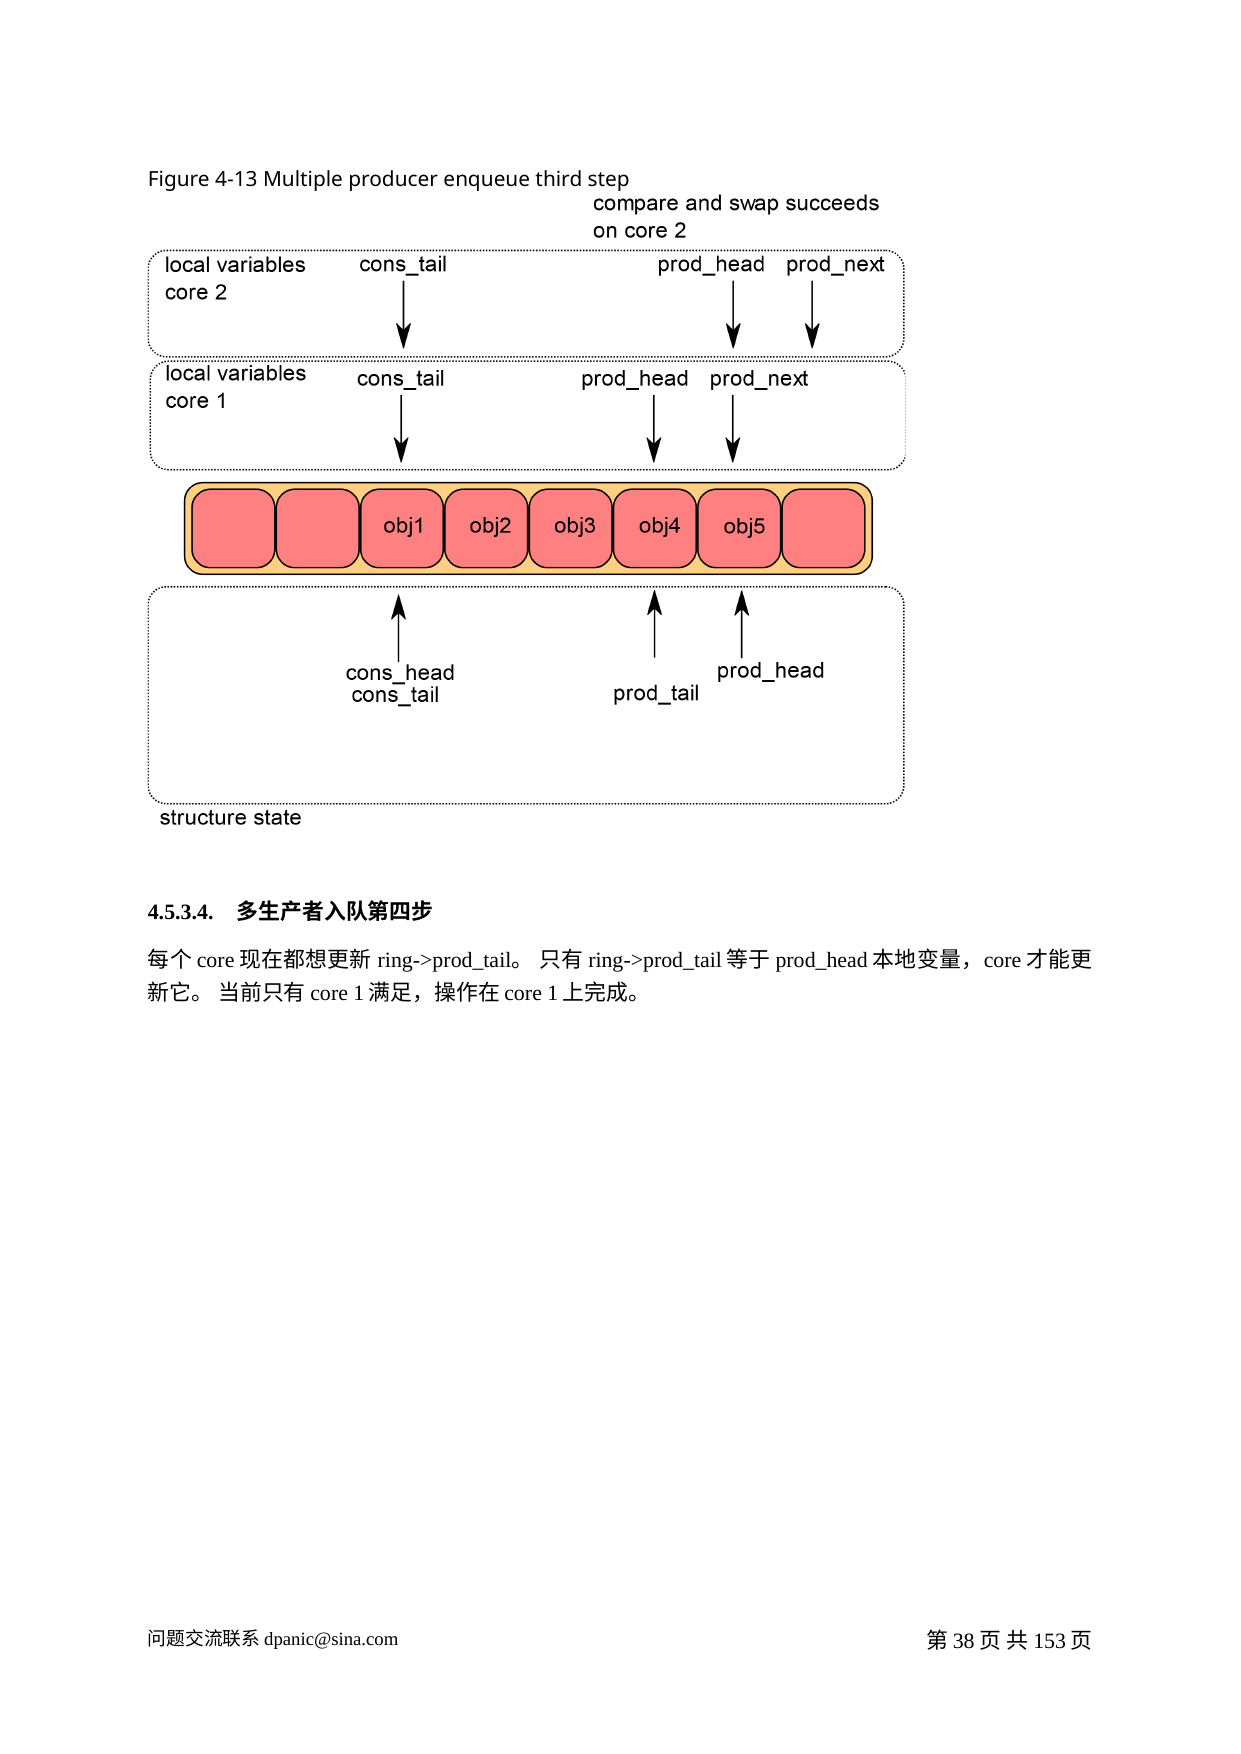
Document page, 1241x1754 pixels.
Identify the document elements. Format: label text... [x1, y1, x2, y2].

picture [147, 194, 906, 825]
text 每个core现在都想更新 ring->prod_tail。 只有ring->prod_tail等于prod_head本地变量，core才能更新它。 当前只有core 1满足，操作在core 1上完成。 [148, 942, 1092, 1007]
subtitle 多生产者入队第四步 [148, 893, 1092, 926]
